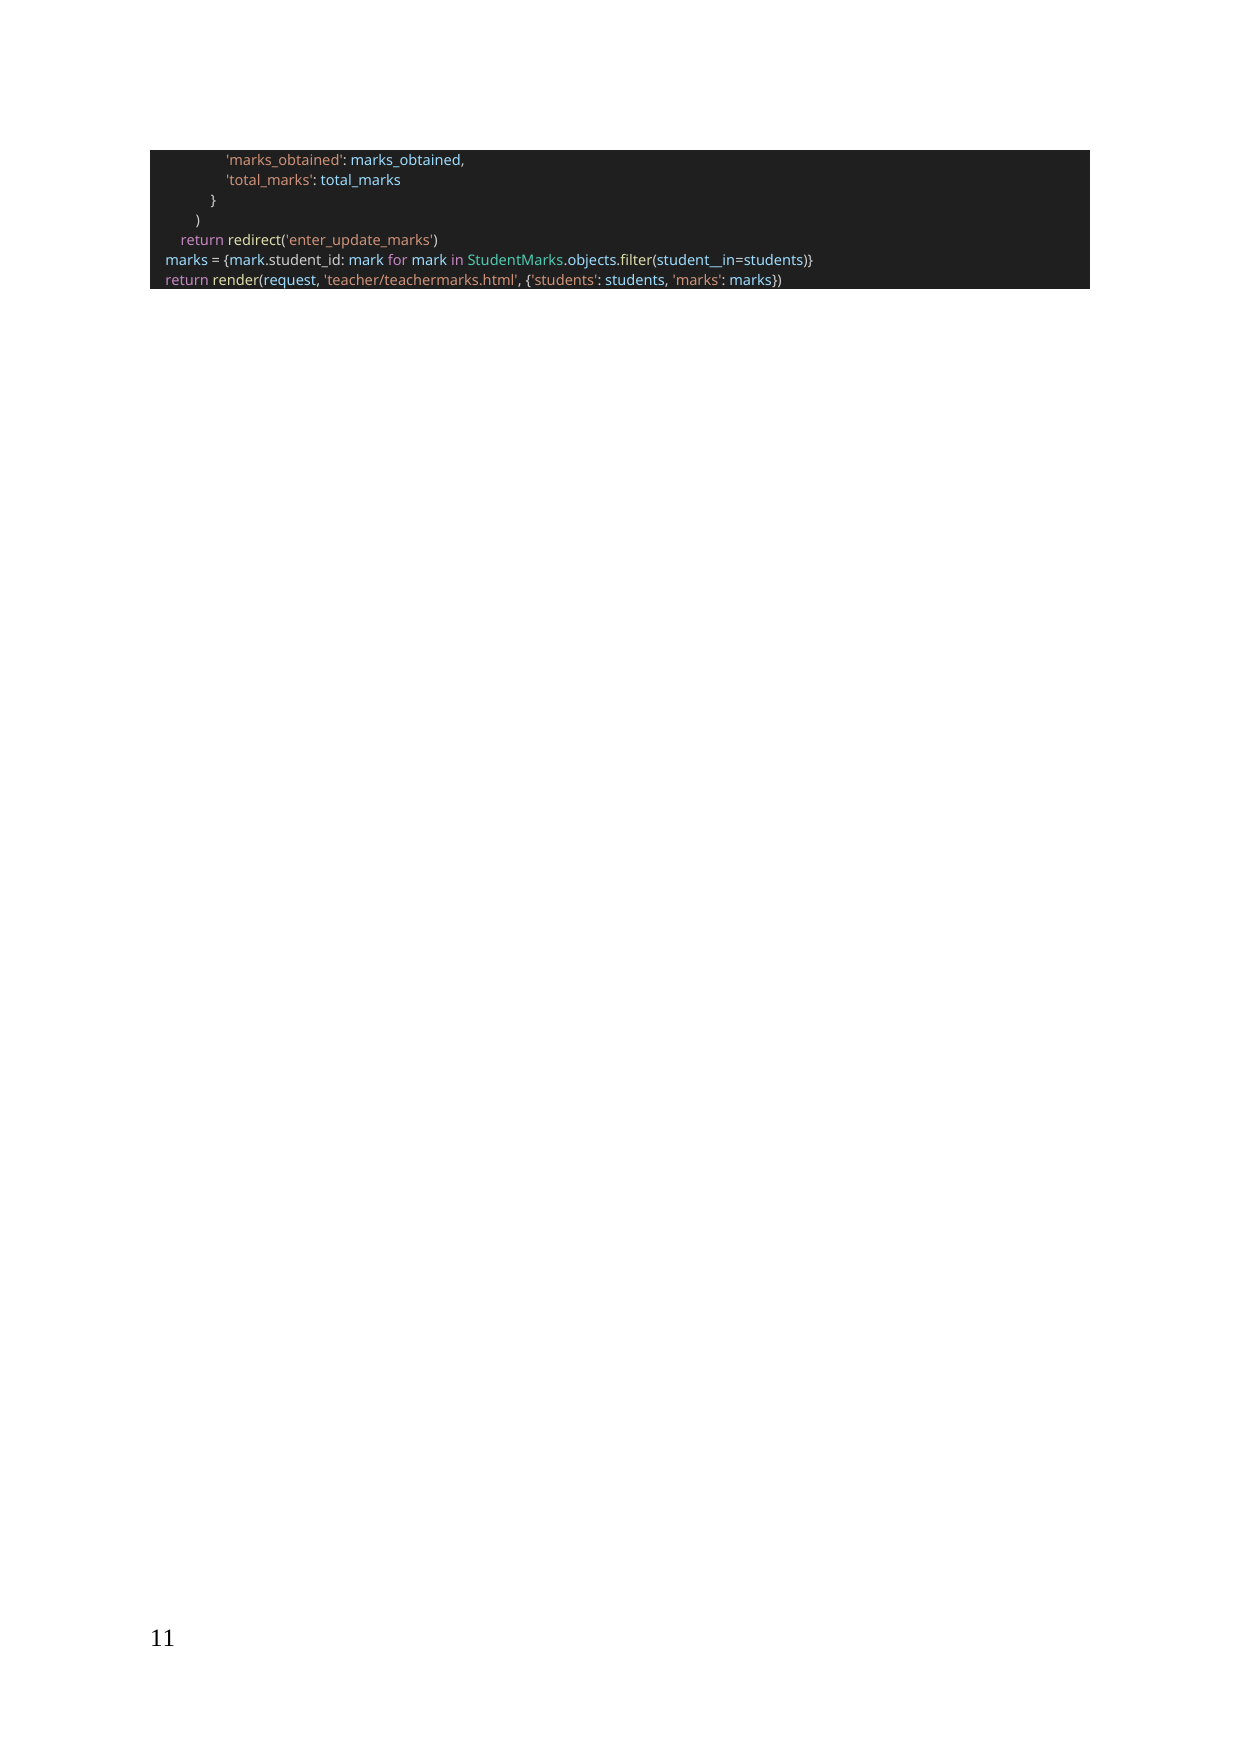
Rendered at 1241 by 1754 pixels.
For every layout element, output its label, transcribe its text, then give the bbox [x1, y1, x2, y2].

text return render(request, 'teacher/teachermarks.html', {'students': students, 'marks': marks}) [150, 269, 1090, 289]
text } [150, 190, 1090, 210]
text ) [150, 210, 1090, 229]
text 'marks_obtained': marks_obtained, [150, 150, 1090, 170]
text marks = {mark.student_id: mark for mark in StudentMarks.objects.filter(student__in=students)} [150, 249, 1090, 269]
text return redirect('enter_update_marks') [150, 229, 1090, 249]
text 'total_marks': total_marks [150, 170, 1090, 190]
